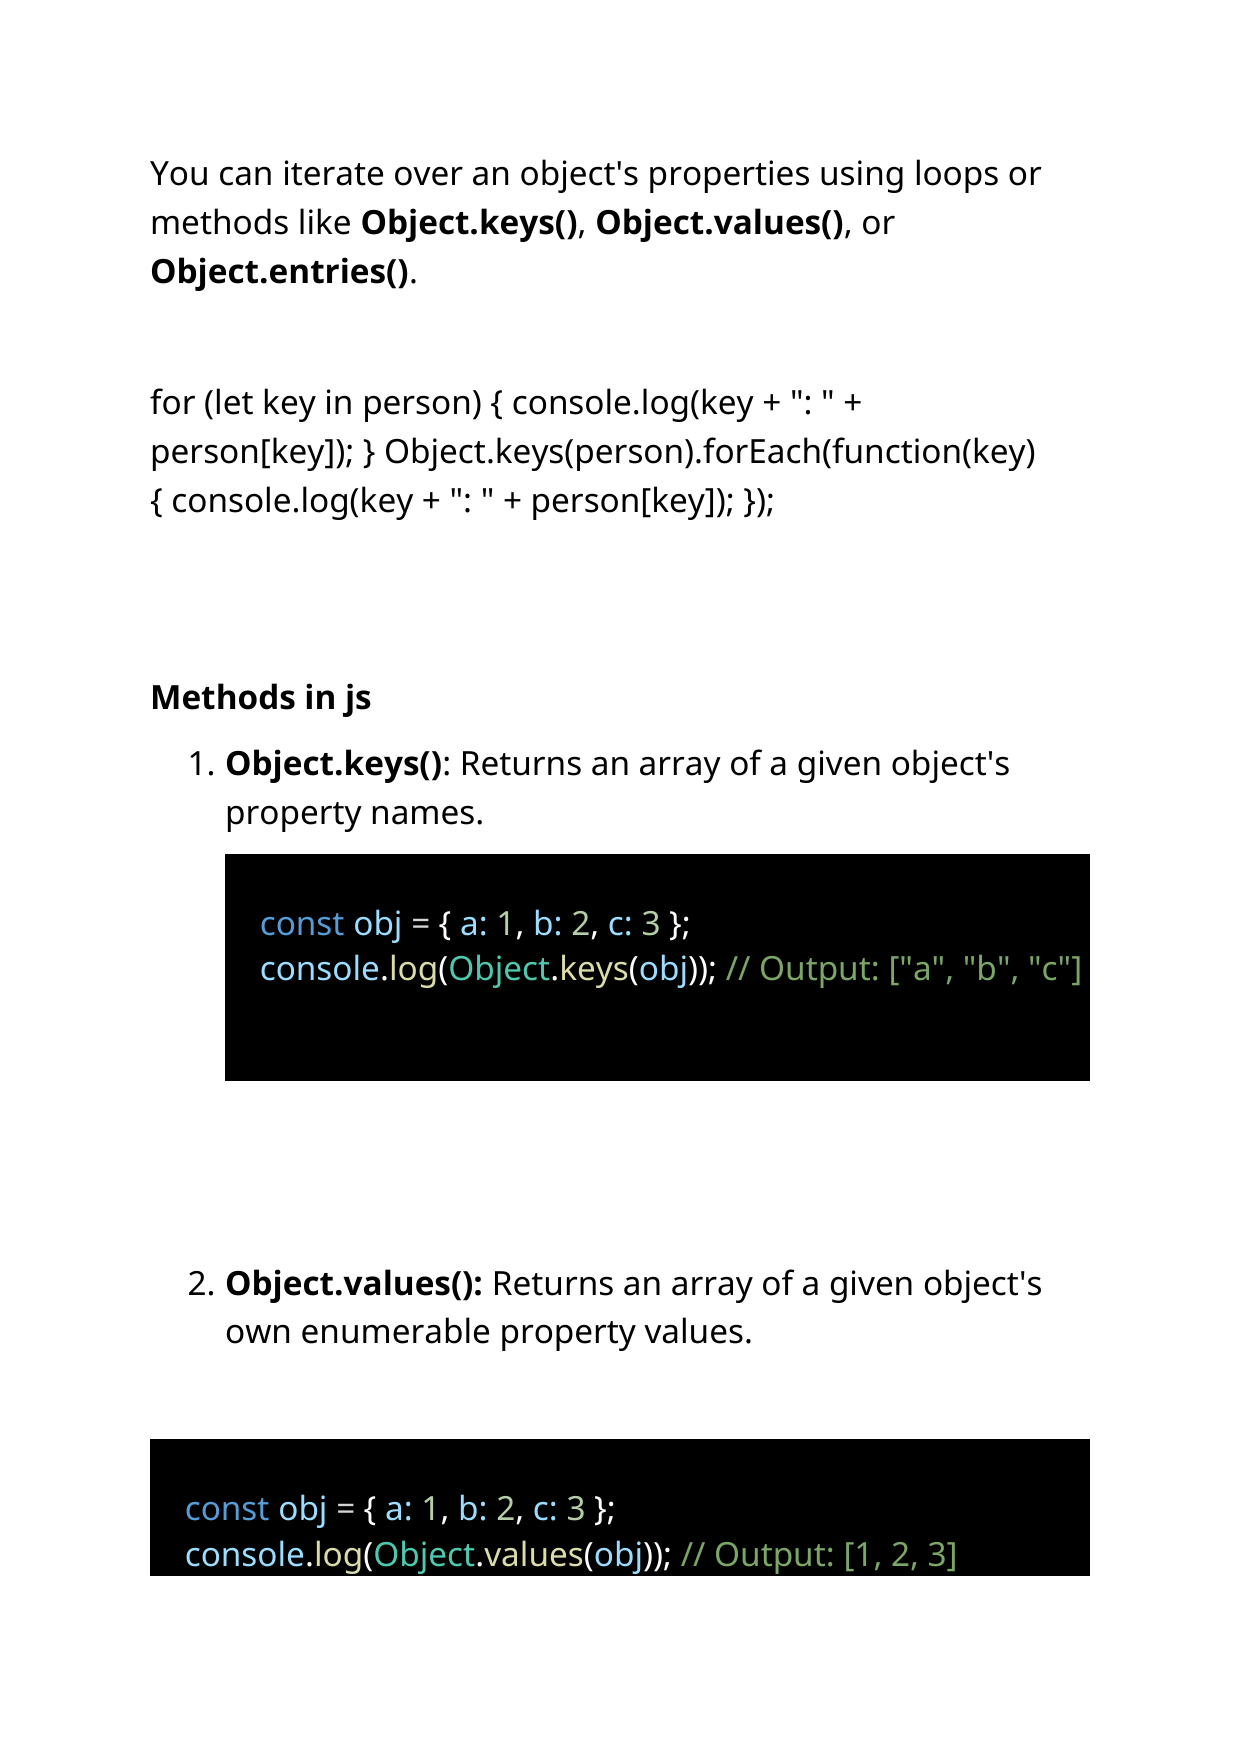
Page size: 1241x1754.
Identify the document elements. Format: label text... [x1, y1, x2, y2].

text for (let key in person) { console.log(key + ": " + person[key]); } Object.keys(person).forEach(function(key) { console.log(key + ": " + person[key]); }); [150, 379, 1090, 522]
list const obj = { a: 1, b: 2, c: 3 }; [225, 899, 1090, 945]
list console.log(Object.keys(obj)); // Output: ["a", "b", "c"] [225, 945, 1090, 990]
text Methods in js [150, 674, 1090, 719]
list Object.keys(): Returns an array of a given object's property names. [187, 739, 1090, 834]
list Object.values(): Returns an array of a given object's own enumerable property values.Top of Form [187, 1259, 1090, 1354]
text const obj = { a: 1, b: 2, c: 3 }; [150, 1485, 1090, 1530]
text You can iterate over an object's properties using loops or methods like Object.keys(), Object.values(), or Object.entries(). [150, 150, 1090, 293]
text console.log(Object.values(obj)); // Output: [1, 2, 3] [150, 1530, 1090, 1576]
